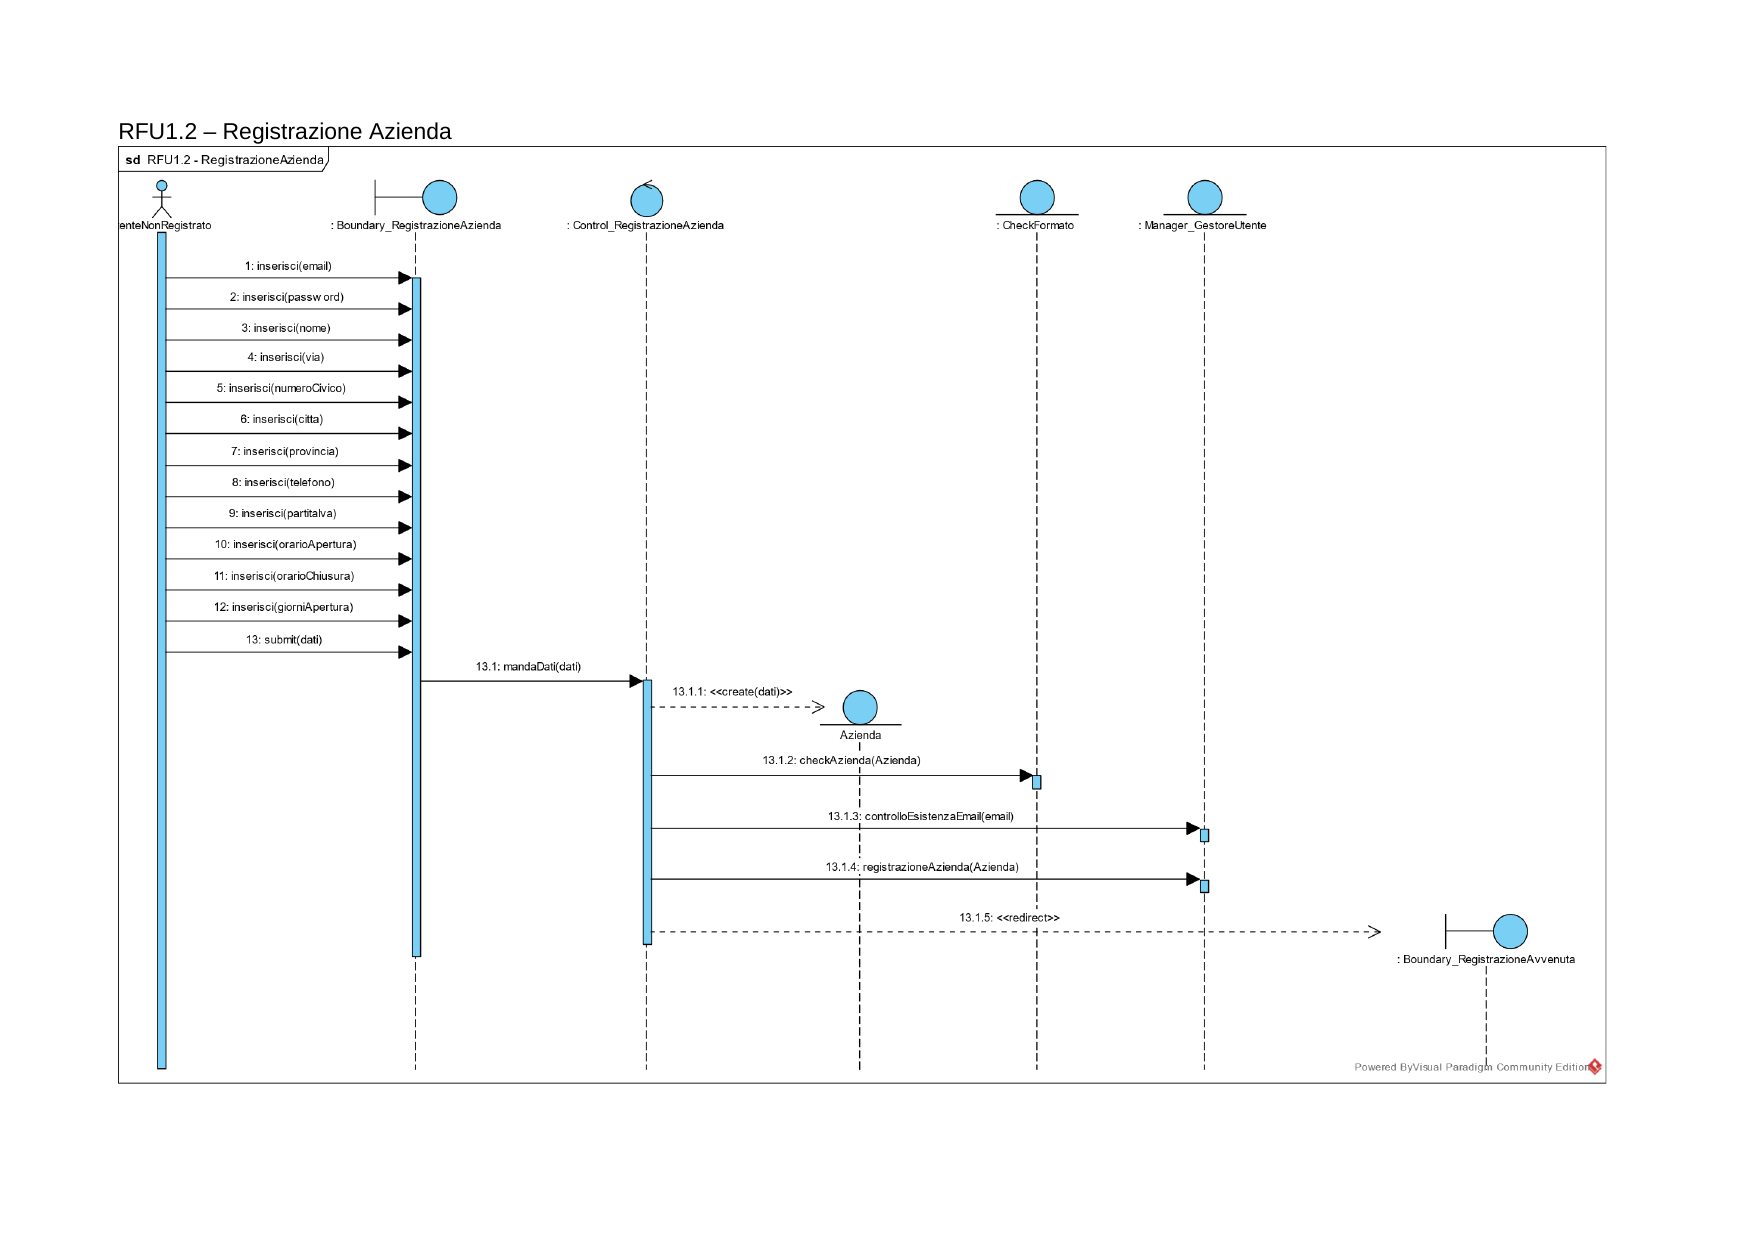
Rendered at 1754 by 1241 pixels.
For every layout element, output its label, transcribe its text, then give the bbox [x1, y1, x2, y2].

text RFU1.2 – Registrazione Azienda [118, 118, 1606, 146]
picture [118, 146, 1607, 1084]
